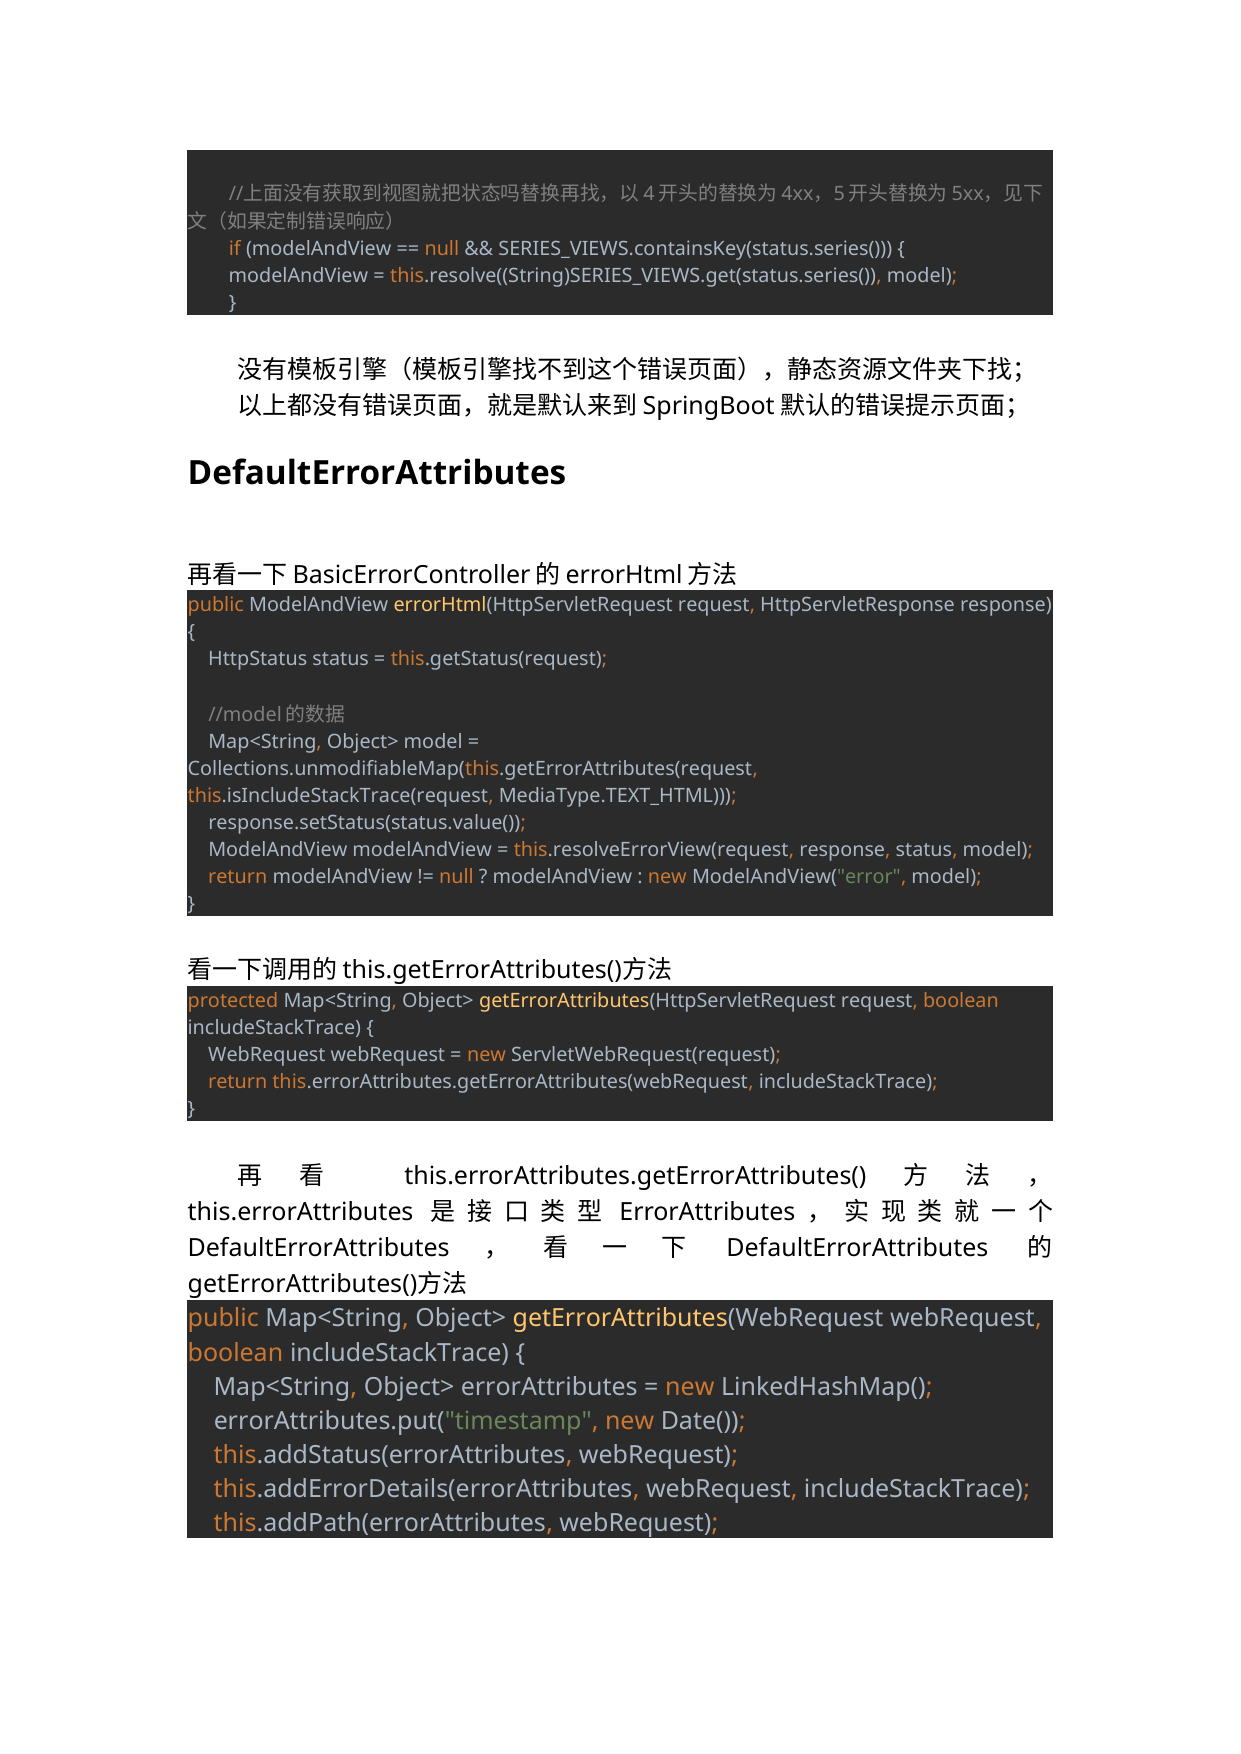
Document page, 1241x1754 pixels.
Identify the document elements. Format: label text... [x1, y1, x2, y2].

text public ModelAndView errorHtml(HttpServletRequest request, HttpServletResponse response) { HttpStatus status = this.getStatus(request); //model的数据 Map<String, Object> model = Collections.unmodifiableMap(this.getErrorAttributes(request, this.isIncludeStackTrace(request, MediaType.TEXT_HTML))); response.setStatus(status.value()); ModelAndView modelAndView = this.resolveErrorView(request, response, status, model); return modelAndView != null ? modelAndView : new ModelAndView("error", model); } [187, 590, 1053, 916]
text 再看一下BasicErrorController的errorHtml方法 [187, 554, 1053, 590]
text 看一下调用的this.getErrorAttributes()方法 [187, 950, 1053, 986]
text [187, 150, 1053, 315]
text 再看 this.errorAttributes.getErrorAttributes()方法， this.errorAttributes是接口类型ErrorAttributes，实现类就一个DefaultErrorAttributes，看一下DefaultErrorAttributes的 getErrorAttributes()方法 [187, 1155, 1053, 1300]
subtitle DefaultErrorAttributes [187, 449, 1053, 494]
text protected Map<String, Object> getErrorAttributes(HttpServletRequest request, boolean includeStackTrace) { WebRequest webRequest = new ServletWebRequest(request); return this.errorAttributes.getErrorAttributes(webRequest, includeStackTrace); } [195, 986, 1053, 1121]
text 以上都没有错误页面，就是默认来到SpringBoot默认的错误提示页面； [187, 386, 1053, 422]
text 没有模板引擎（模板引擎找不到这个错误页面），静态资源文件夹下找； [187, 349, 1053, 386]
